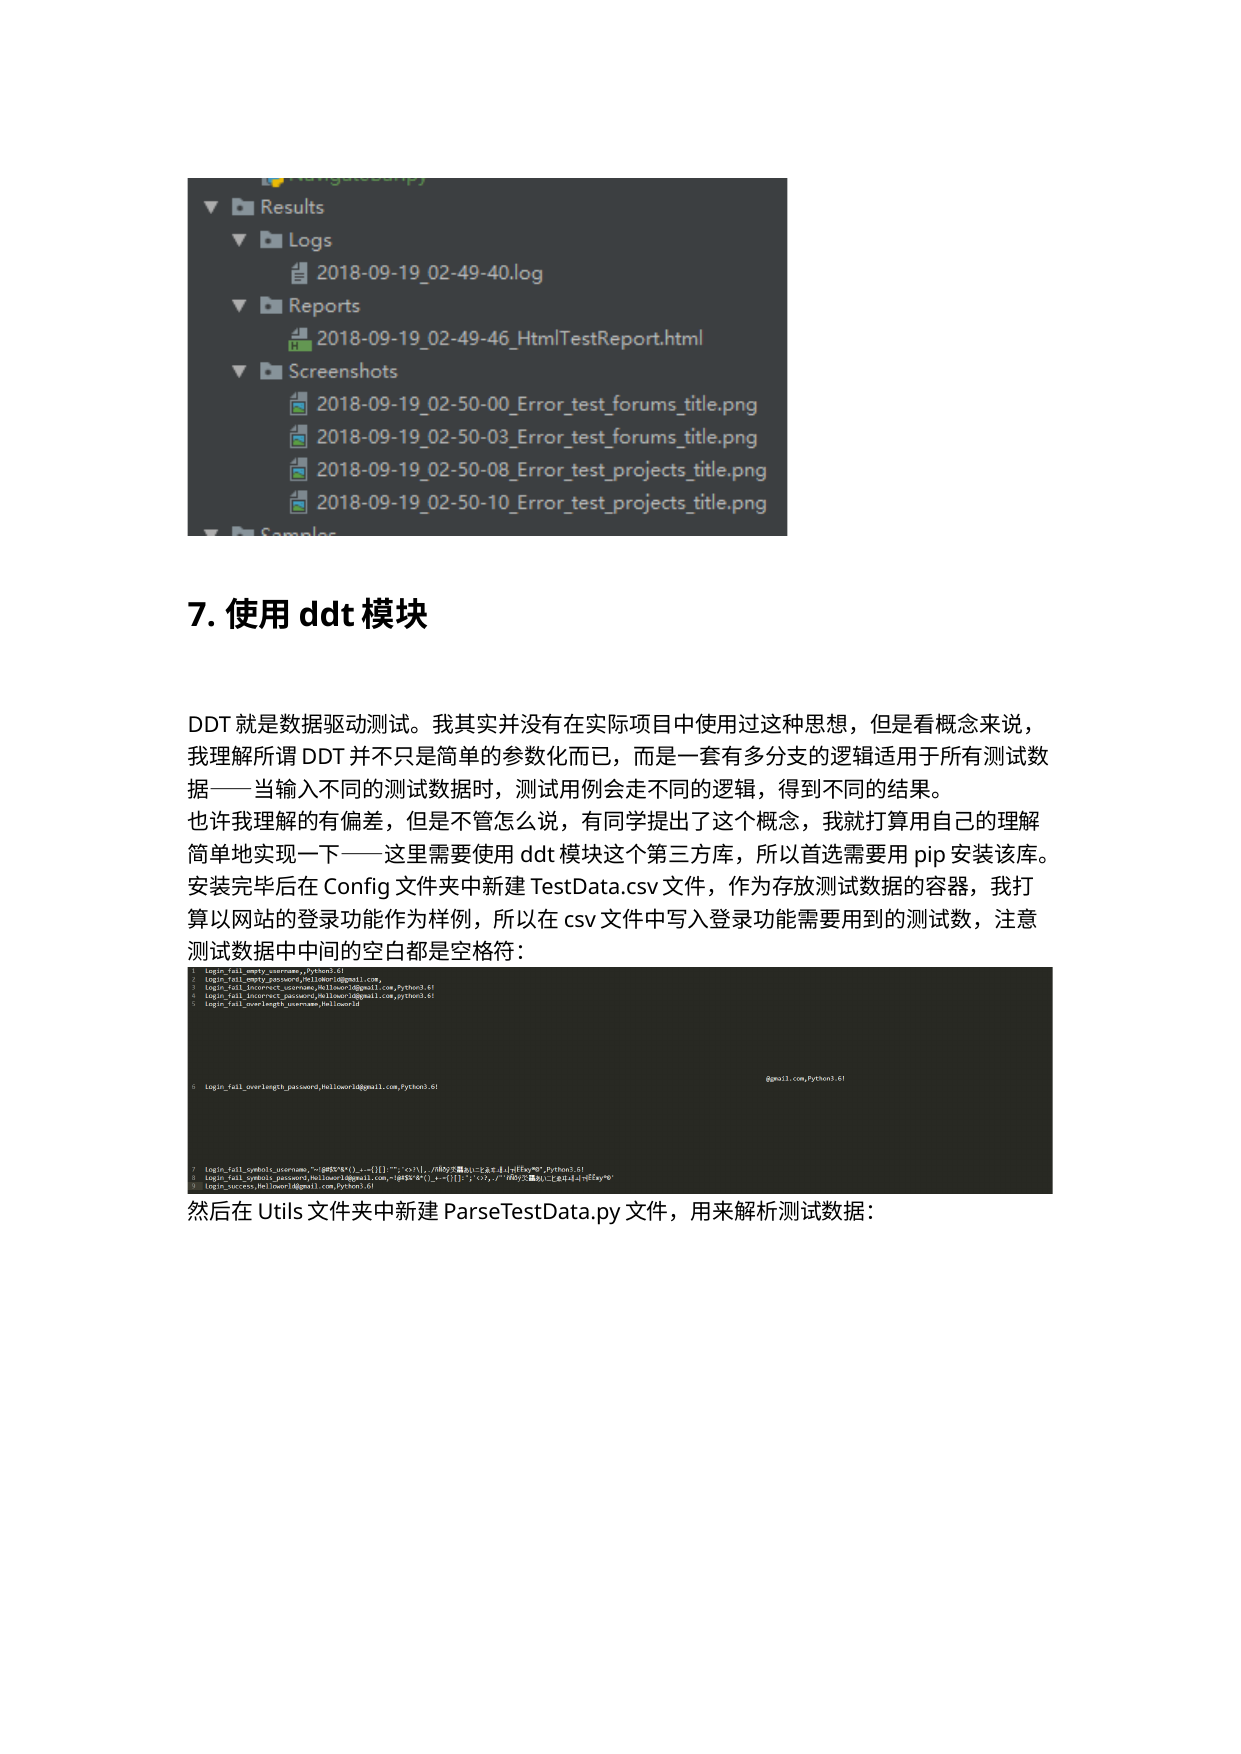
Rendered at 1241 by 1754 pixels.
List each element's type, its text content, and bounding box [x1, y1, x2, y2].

text DDT就是数据驱动测试。我其实并没有在实际项目中使用过这种思想，但是看概念来说，我理解所谓DDT并不只是简单的参数化而已，而是一套有多分支的逻辑适用于所有测试数据——当输入不同的测试数据时，测试用例会走不同的逻辑，得到不同的结果。 [187, 706, 1053, 804]
text 安装完毕后在Config文件夹中新建TestData.csv文件，作为存放测试数据的容器，我打算以网站的登录功能作为样例，所以在csv文件中写入登录功能需要用到的测试数，注意测试数据中中间的空白都是空格符： [187, 869, 1053, 966]
picture [187, 967, 1053, 1194]
picture [187, 178, 788, 536]
text 然后在Utils文件夹中新建ParseTestData.py文件，用来解析测试数据： [187, 1194, 1053, 1226]
text 也许我理解的有偏差，但是不管怎么说，有同学提出了这个概念，我就打算用自己的理解简单地实现一下——这里需要使用ddt模块这个第三方库，所以首选需要用pip安装该库。 [187, 804, 1053, 869]
subtitle 使用ddt模块 [187, 579, 1053, 644]
